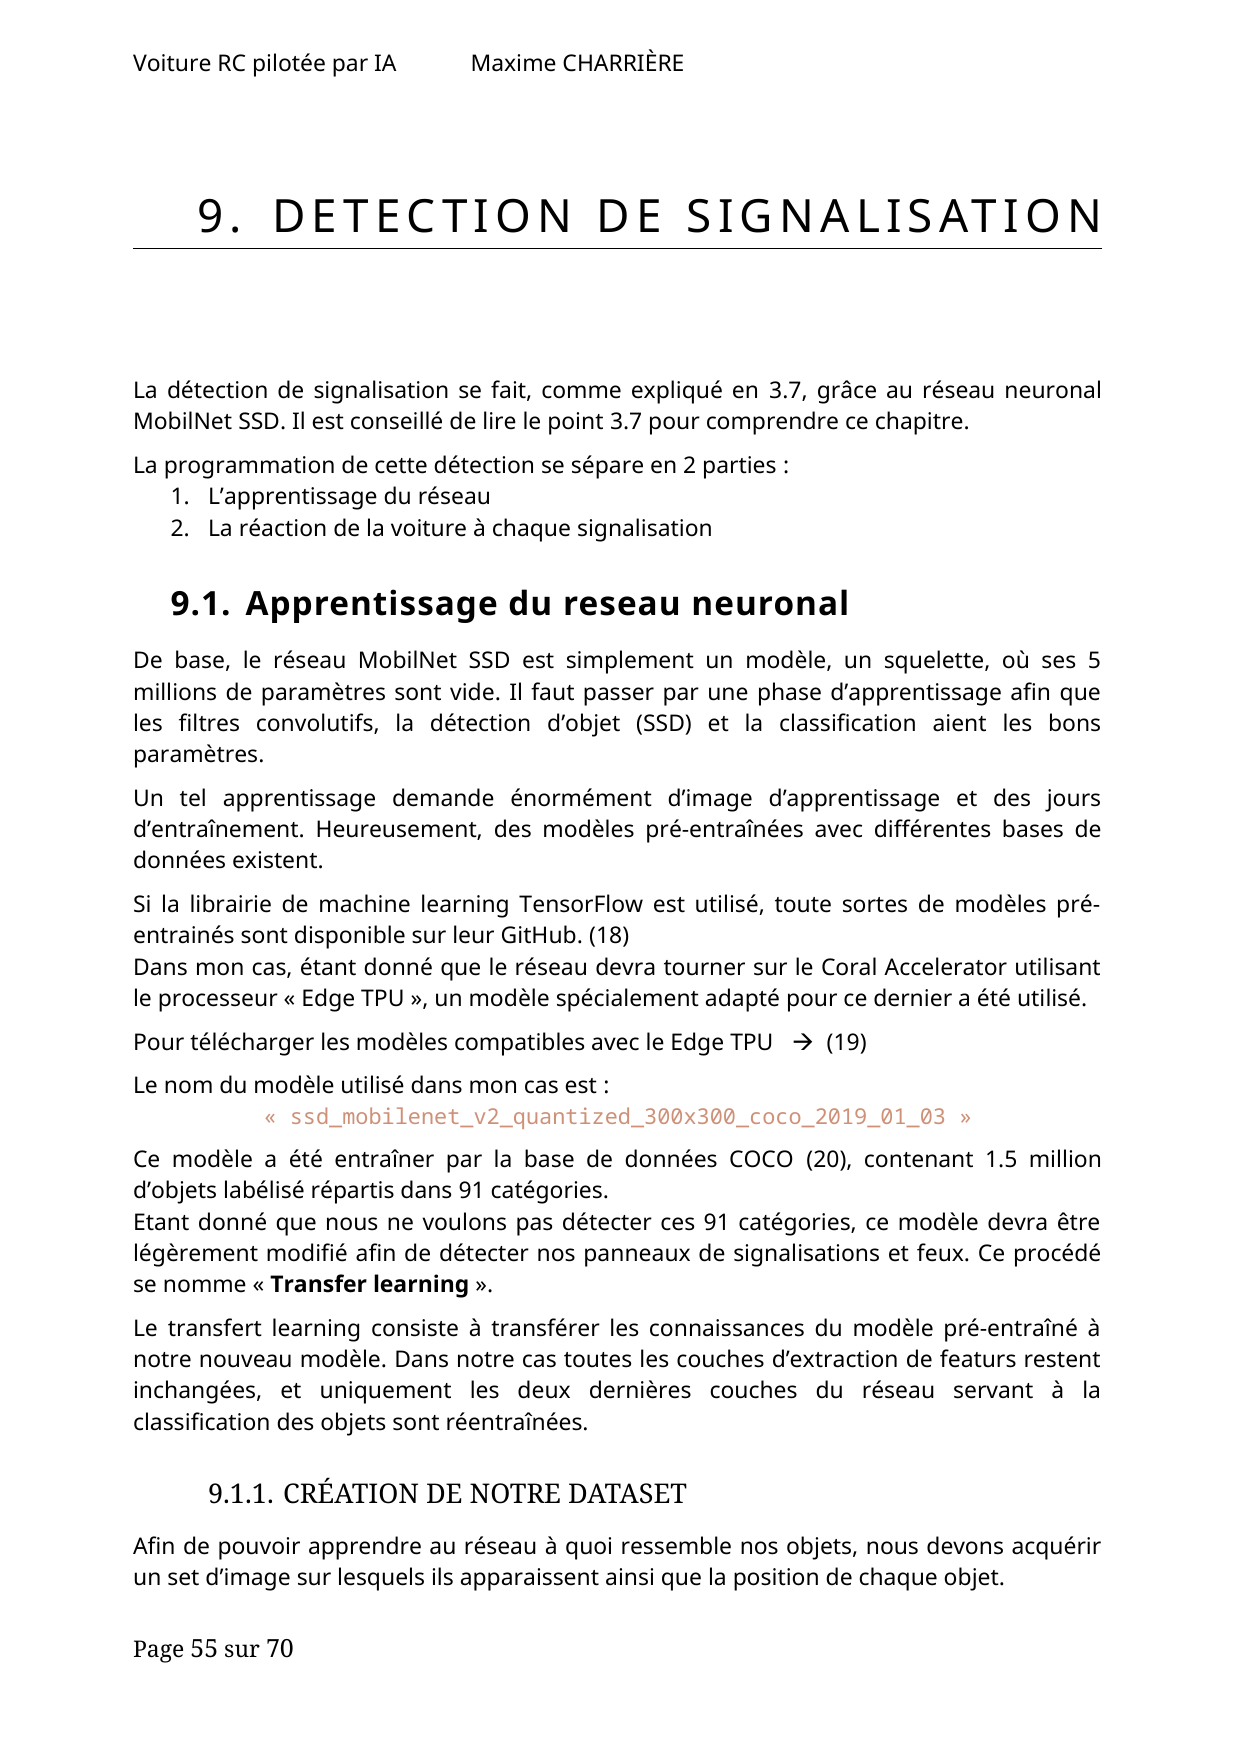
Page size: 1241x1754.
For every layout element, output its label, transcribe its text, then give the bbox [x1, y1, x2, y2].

text Dans mon cas, étant donné que le réseau devra tourner sur le Coral Accelerator utilisant le processeur « Edge TPU », un modèle spécialement adapté pour ce dernier a été utilisé. [133, 951, 1102, 1013]
text La programmation de cette détection se sépare en 2 parties : [133, 449, 1102, 480]
text Si la librairie de machine learning TensorFlow est utilisé, toute sortes de modèles pré-entrainés sont disponible sur leur GitHub. [133, 888, 1102, 951]
text Le transfert learning consiste à transférer les connaissances du modèle pré-entraîné à notre nouveau modèle. Dans notre cas toutes les couches d’extraction de featurs restent inchangées, et uniquement les deux dernières couches du réseau servant à la classification des objets sont réentraînées. [133, 1312, 1102, 1437]
text Pour télécharger les modèles compatibles avec le Edge TPU [133, 1026, 1102, 1057]
list La réaction de la voiture à chaque signalisation [170, 511, 1102, 543]
subtitle Detection de signalisation [133, 183, 1102, 248]
subtitle Création de notre dataset [208, 1474, 1102, 1511]
subtitle Apprentissage du reseau neuronal [170, 580, 1102, 626]
text De base, le réseau MobilNet SSD est simplement un modèle, un squelette, où ses 5 millions de paramètres sont vide. Il faut passer par une phase d’apprentissage afin que les filtres convolutifs, la détection d’objet (SSD) et la classification aient les bons paramètres. [133, 644, 1102, 769]
list L’apprentissage du réseau [170, 480, 1102, 511]
text Etant donné que nous ne voulons pas détecter ces 91 catégories, ce modèle devra être légèrement modifié afin de détecter nos panneaux de signalisations et feux. Ce procédé se nomme « Transfer learning ». [133, 1205, 1102, 1299]
text Ce modèle a été entraîner par la base de données COCO , contenant 1.5 million d’objets labélisé répartis dans 91 catégories. [133, 1143, 1102, 1205]
text La détection de signalisation se fait, comme expliqué en 3.7, grâce au réseau neuronal MobilNet SSD. Il est conseillé de lire le point 3.7 pour comprendre ce chapitre. [133, 374, 1102, 436]
text Un tel apprentissage demande énormément d’image d’apprentissage et des jours d’entraînement. Heureusement, des modèles pré-entraînées avec différentes bases de données existent. [133, 782, 1102, 876]
text Le nom du modèle utilisé dans mon cas est : [133, 1069, 1102, 1101]
text Afin de pouvoir apprendre au réseau à quoi ressemble nos objets, nous devons acquérir un set d’image sur lesquels ils apparaissent ainsi que la position de chaque objet. [133, 1530, 1102, 1592]
text « ssd_mobilenet_v2_quantized_300x300_coco_2019_01_03 » [133, 1101, 1102, 1130]
